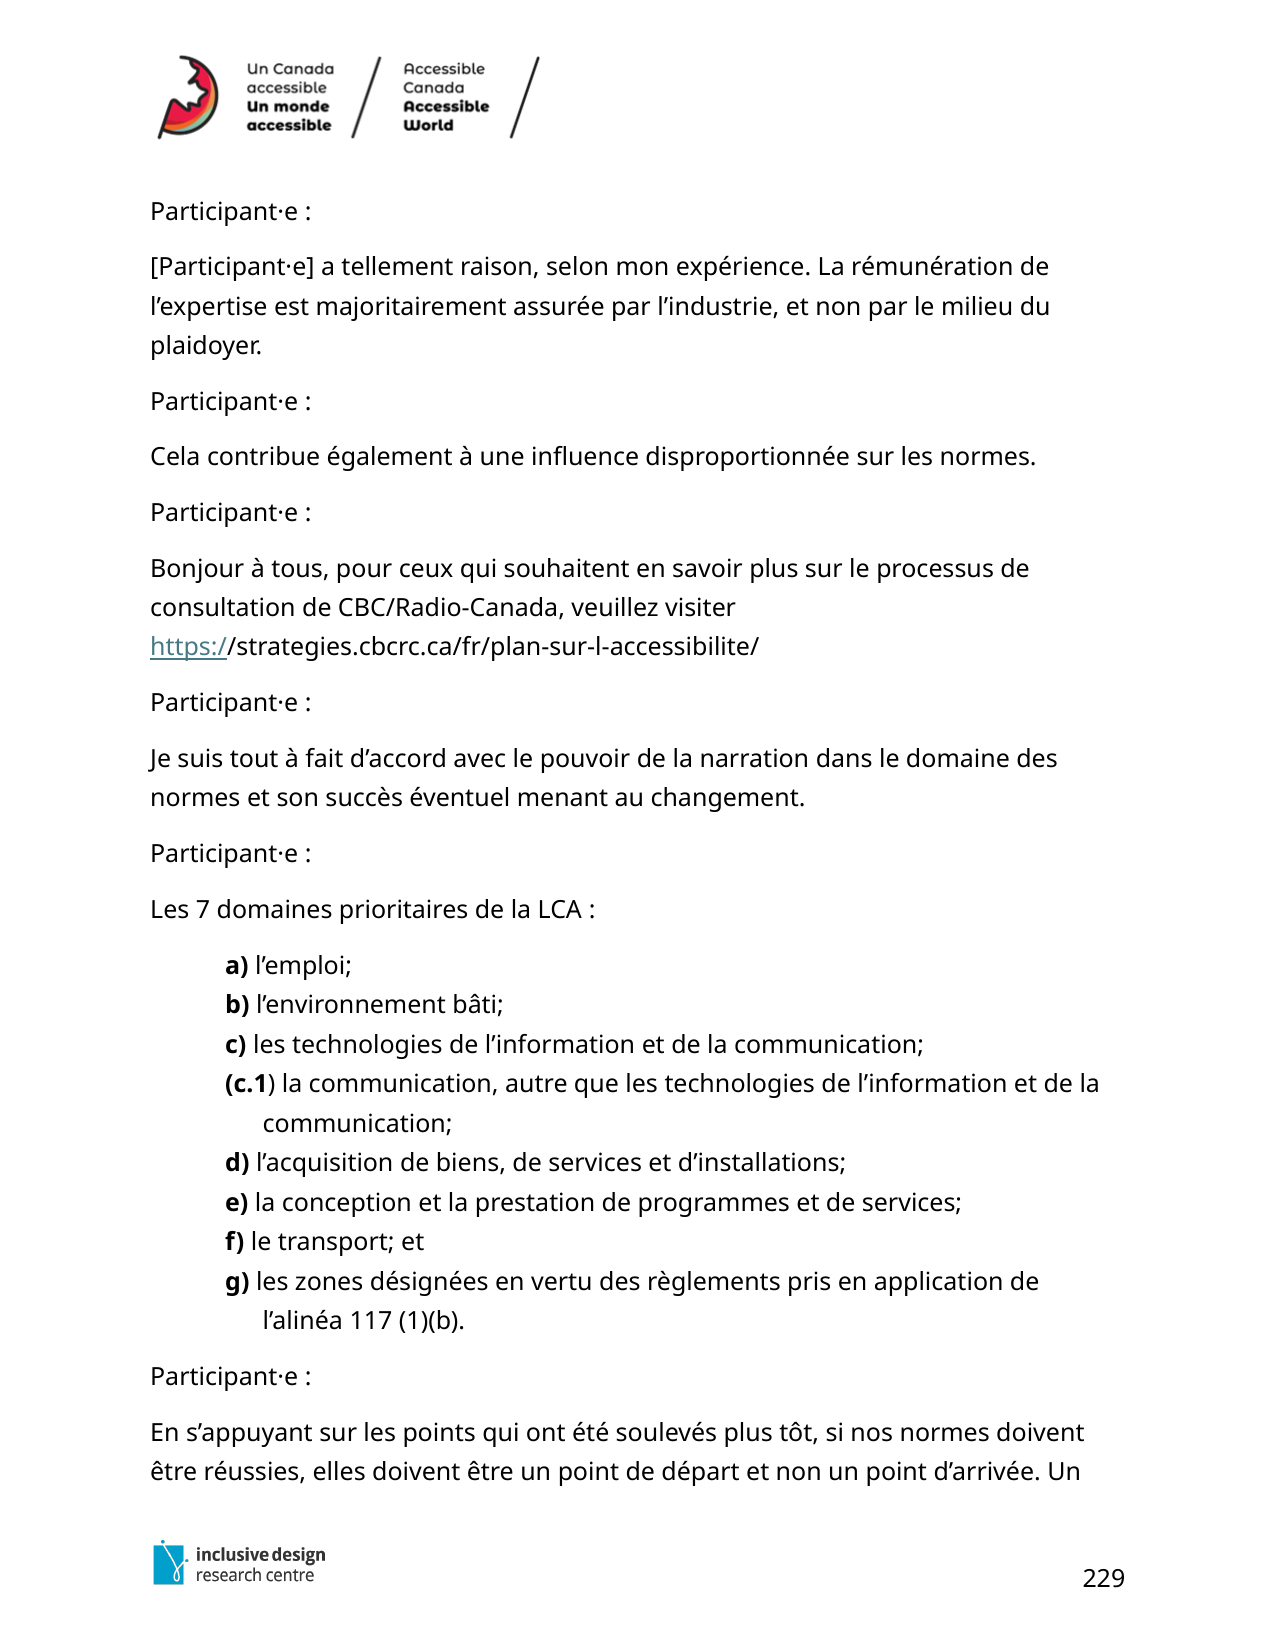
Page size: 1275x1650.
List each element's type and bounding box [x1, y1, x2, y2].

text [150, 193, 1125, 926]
picture [150, 1538, 340, 1601]
picture [150, 48, 547, 147]
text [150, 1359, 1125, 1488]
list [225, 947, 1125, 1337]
